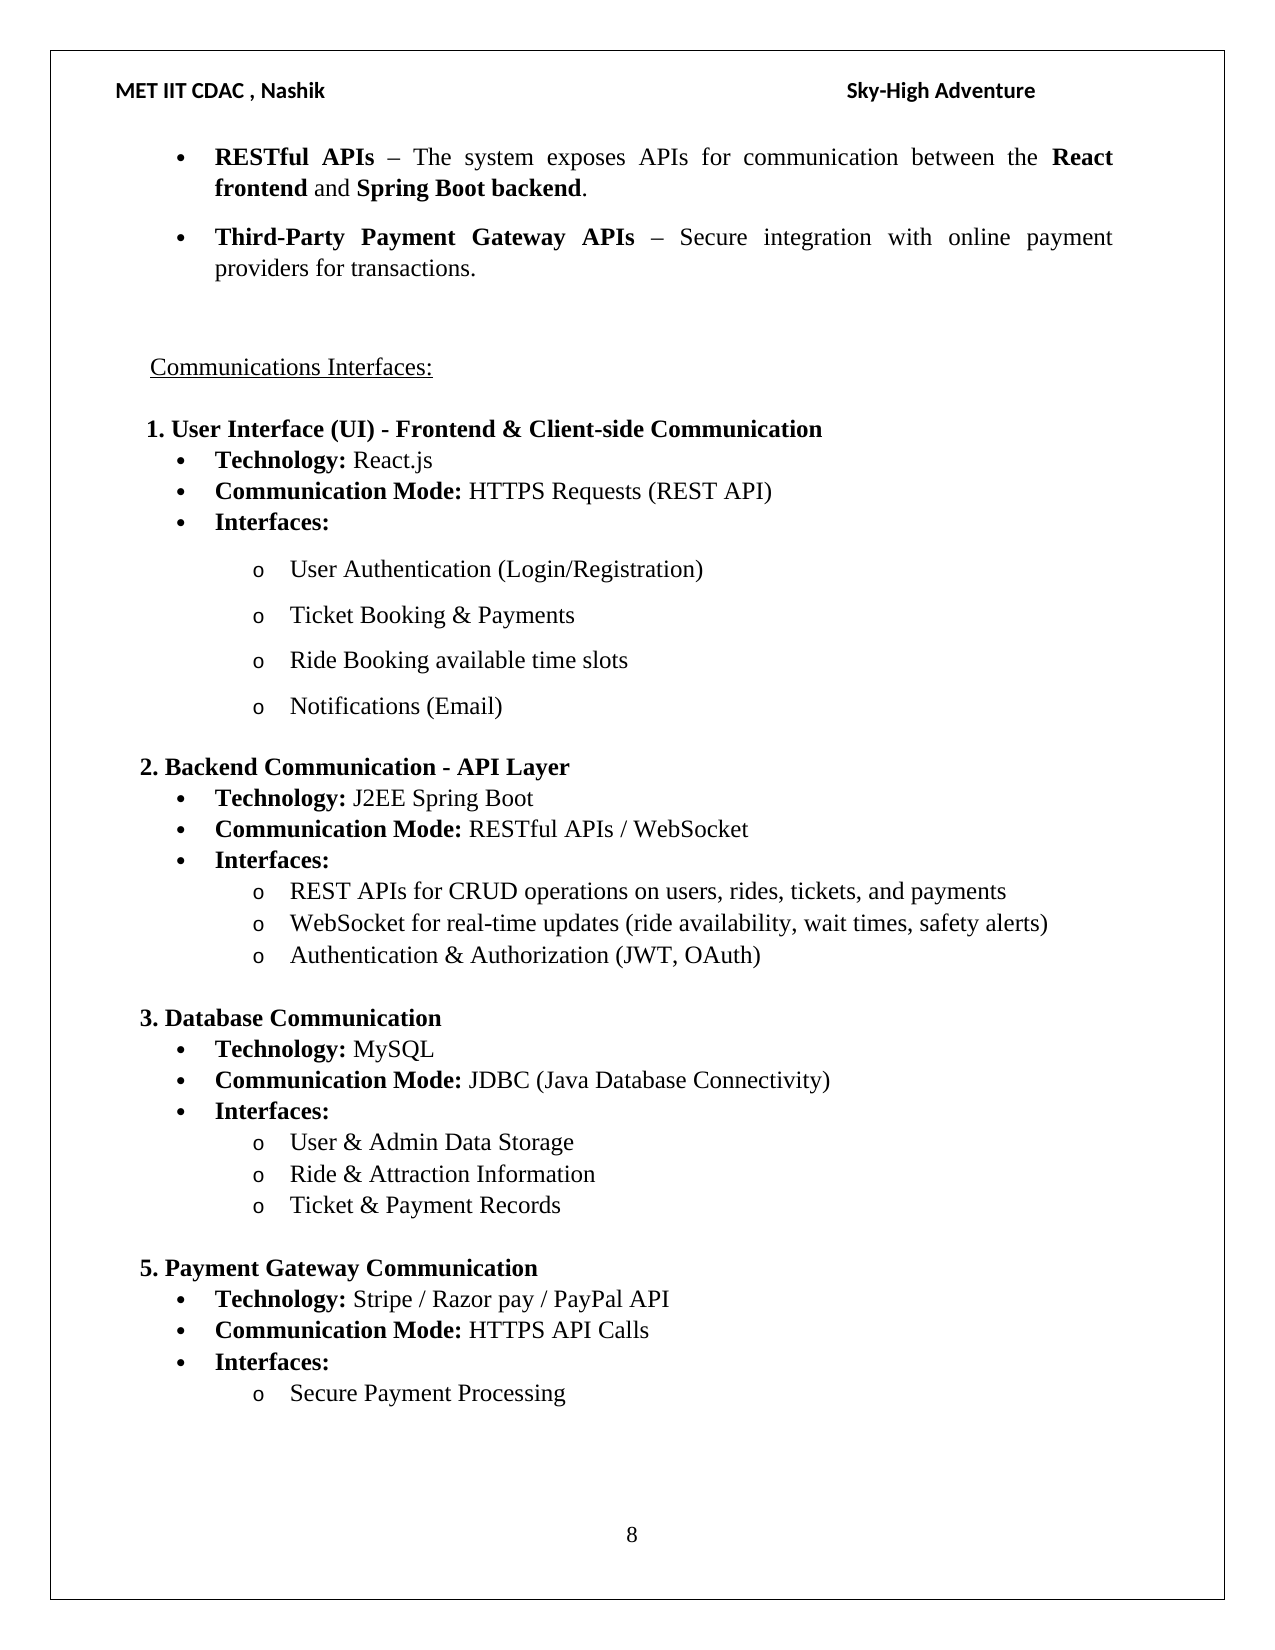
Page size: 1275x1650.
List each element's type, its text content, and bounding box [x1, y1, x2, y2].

list User & Admin Data Storage [252, 1127, 1202, 1156]
list Notifications (Email) [252, 691, 1202, 721]
text 2. Backend Communication - API Layer [139, 752, 1202, 781]
list Communication Mode: RESTful APIs / WebSocket [177, 814, 1202, 843]
list Secure Payment Processing [252, 1378, 1202, 1407]
text 5. Payment Gateway Communication [139, 1253, 1202, 1282]
list Interfaces: [177, 1347, 1202, 1375]
list Ticket Booking & Payments [252, 600, 1202, 629]
list Authentication & Authorization (JWT, OAuth) [252, 940, 1202, 969]
list Ride Booking available time slots [252, 645, 1202, 675]
list Communication Mode: JDBC (Java Database Connectivity) [177, 1065, 1202, 1093]
list User Authentication (Login/Registration) [252, 554, 1202, 583]
list Technology: React.js [177, 445, 1202, 473]
list Technology: MySQL [177, 1034, 1202, 1062]
list RESTful APIs – The system exposes APIs for communication between the React frontend and Spring Boot backend. [177, 142, 1113, 201]
list Third-Party Payment Gateway APIs – Secure integration with online payment providers for transactions. [177, 222, 1113, 282]
text 3. Database Communication [139, 1003, 1202, 1031]
list Interfaces: [177, 845, 1202, 874]
list Communication Mode: HTTPS Requests (REST API) [177, 476, 1202, 504]
list Technology: Stripe / Razor pay / PayPal API [177, 1284, 1202, 1313]
text 1. User Interface (UI) - Frontend & Client-side Communication [139, 414, 1202, 442]
list WebSocket for real-time updates (ride availability, wait times, safety alerts) [252, 908, 1202, 937]
list Technology: J2EE Spring Boot [177, 783, 1202, 812]
list Ride & Attraction Information [252, 1159, 1202, 1188]
list Interfaces: [177, 507, 1202, 536]
list REST APIs for CRUD operations on users, rides, tickets, and payments [252, 876, 1202, 906]
list Communication Mode: HTTPS API Calls [177, 1316, 1202, 1344]
text Communications Interfaces: [150, 352, 1113, 380]
list Ticket & Payment Records [252, 1191, 1202, 1220]
list Interfaces: [177, 1096, 1202, 1124]
